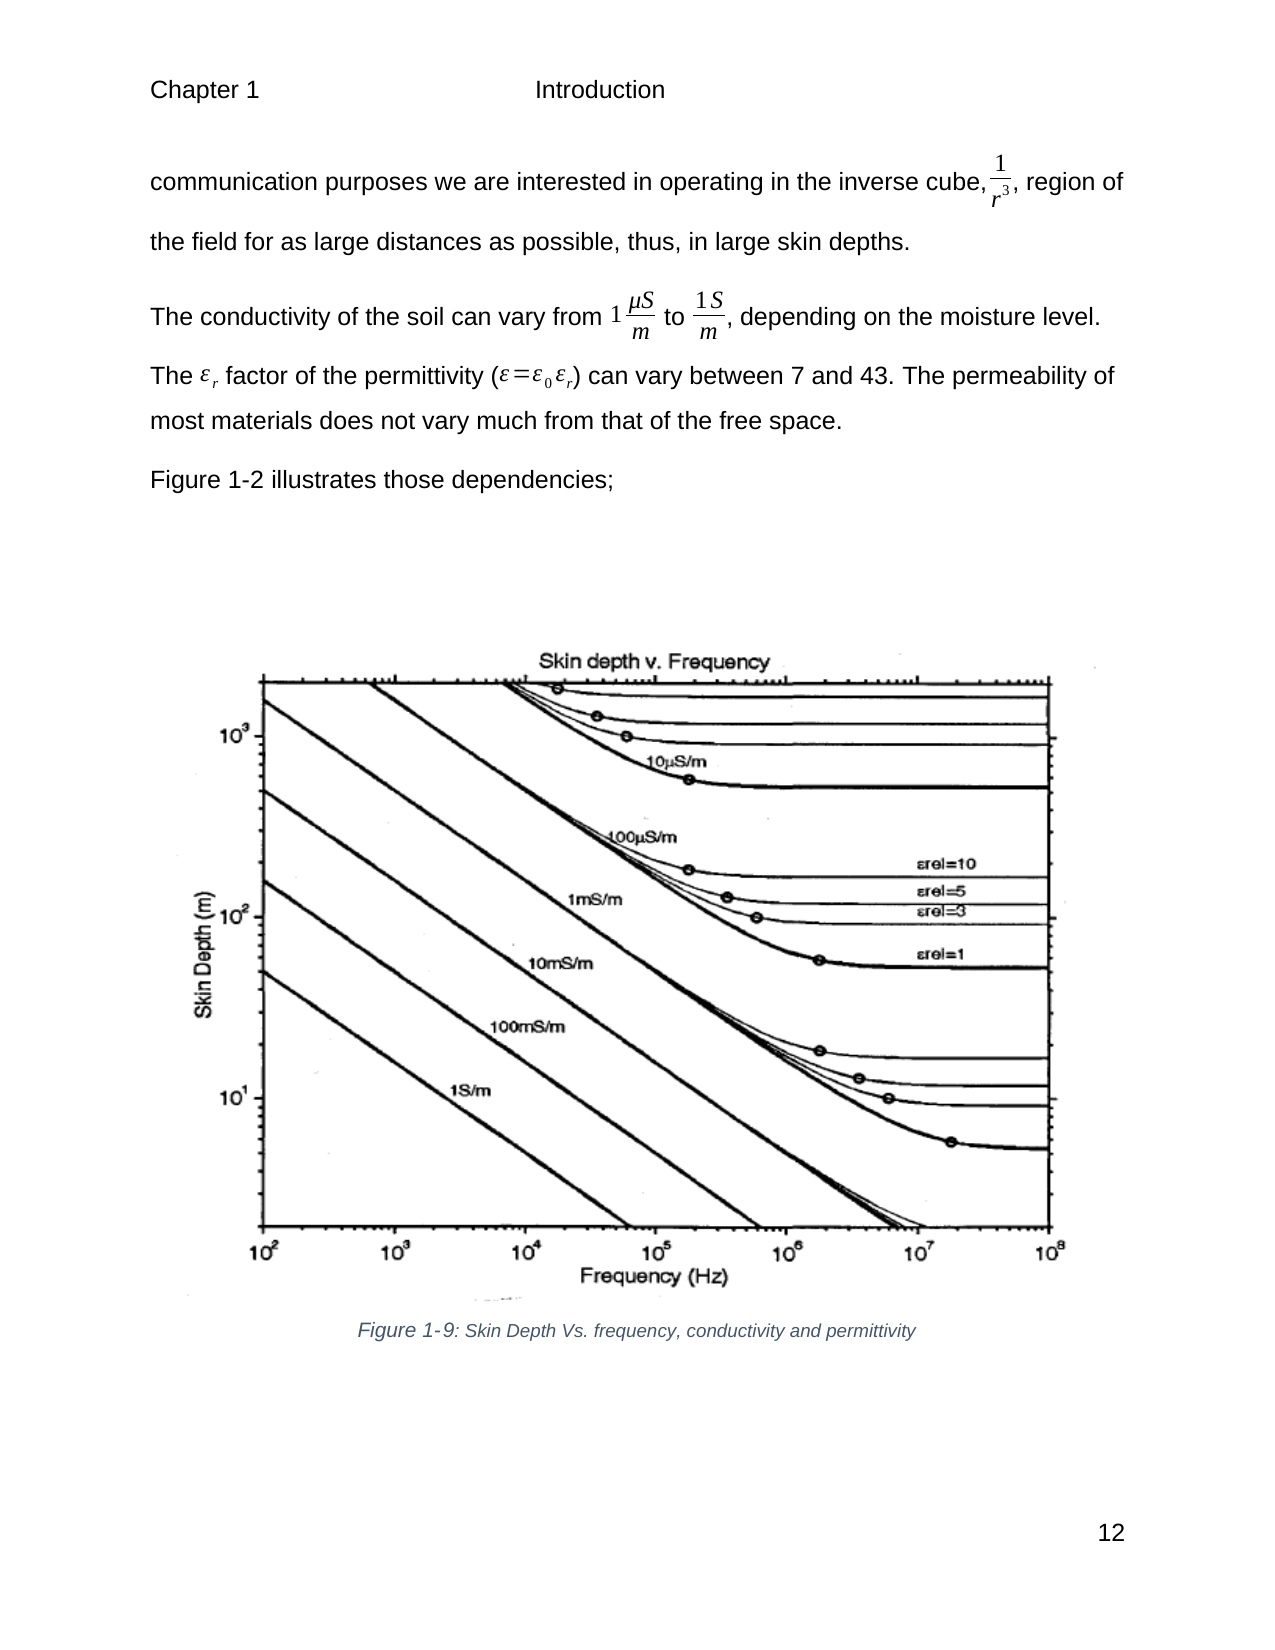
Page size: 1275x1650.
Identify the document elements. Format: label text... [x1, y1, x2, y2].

table_cell Figure ‎1-9: Skin Depth Vs. frequency, conductivity and permittivity [150, 1318, 1125, 1363]
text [150, 150, 1125, 256]
text Figure ‎1-2 illustrates those dependencies; [150, 466, 1125, 494]
table_header [150, 645, 1125, 1318]
text The conductivity of the soil can vary from to , depending on the moisture level. The factor of the permittivity () can vary between 7 and 43. The permeability of most materials does not vary much from that of the free space. [150, 287, 1125, 434]
picture [161, 645, 1125, 1304]
